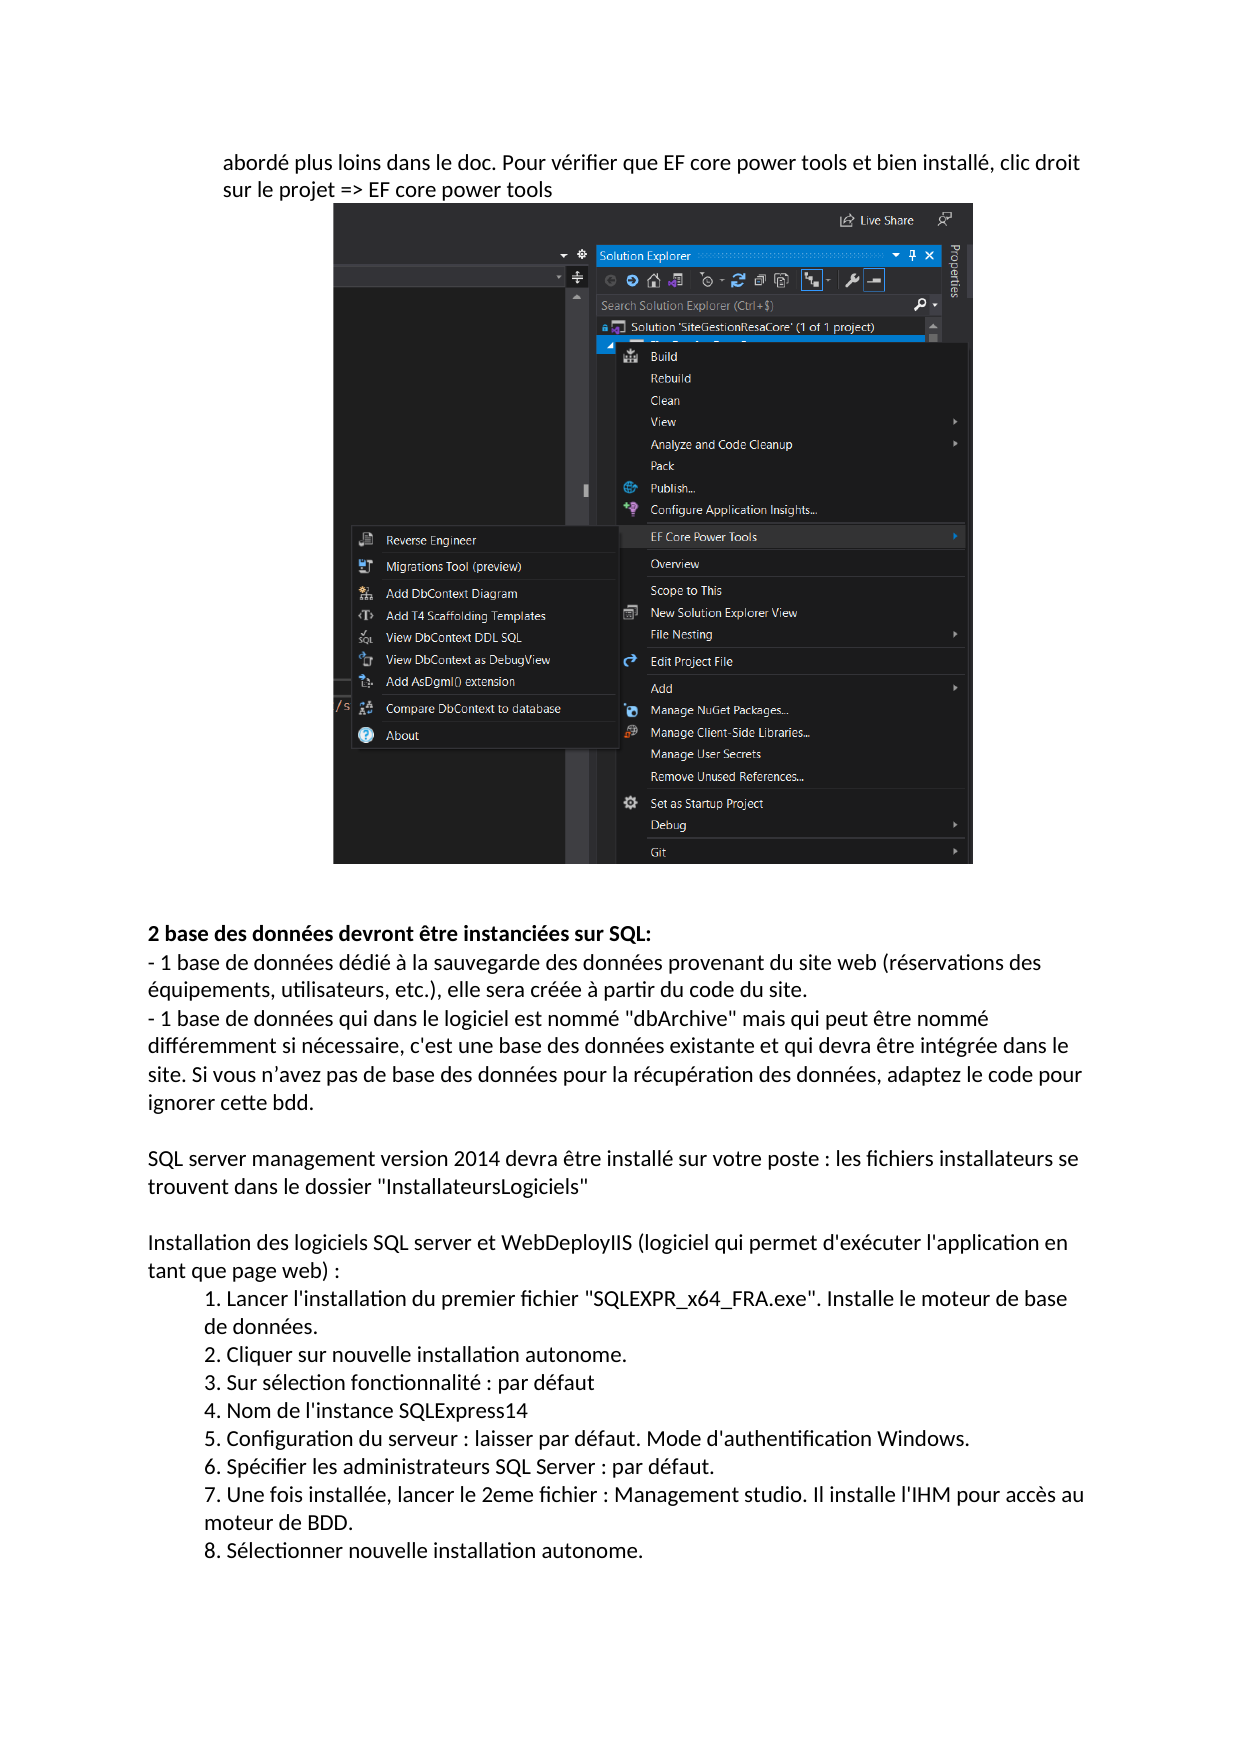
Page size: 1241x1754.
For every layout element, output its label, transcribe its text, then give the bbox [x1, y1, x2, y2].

picture [333, 203, 973, 864]
text 8. Sélectionner nouvelle installation autonome. [204, 1536, 1093, 1564]
text 6. Spécifier les administrateurs SQL Server : par défaut. [204, 1452, 1093, 1480]
text 2. Cliquer sur nouvelle installation autonome. [204, 1340, 1093, 1368]
text 4. Nom de l'instance SQLExpress14 [204, 1396, 1093, 1424]
text - 1 base de données qui dans le logiciel est nommé "dbArchive" mais qui peut être nommé différemment si nécessaire, c'est une base des données existante et qui devra être intégrée dans le site. Si vous n’avez pas de base des données pour la récupération des données, adaptez le code pour ignorer cette bdd. [148, 1004, 1093, 1116]
text 2 base des données devront être instanciées sur SQL: [148, 919, 1093, 948]
text SQL server management version 2014 devra être installé sur votre poste : les fichiers installateurs se trouvent dans le dossier "InstallateursLogiciels" [148, 1144, 1093, 1200]
text Installation des logiciels SQL server et WebDeployIIS (logiciel qui permet d'exécuter l'application en tant que page web) : [148, 1228, 1093, 1284]
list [185, 148, 1093, 204]
text 7. Une fois installée, lancer le 2eme fichier : Management studio. Il installe l'IHM pour accès au moteur de BDD. [204, 1480, 1093, 1536]
text 5. Configuration du serveur : laisser par défaut. Mode d'authentification Windows. [204, 1424, 1093, 1452]
text 3. Sur sélection fonctionnalité : par défaut [204, 1368, 1093, 1396]
text 1. Lancer l'installation du premier fichier "SQLEXPR_x64_FRA.exe". Installe le moteur de base de données. [204, 1284, 1093, 1340]
text - 1 base de données dédié à la sauvegarde des données provenant du site web (réservations des équipements, utilisateurs, etc.), elle sera créée à partir du code du site. [148, 948, 1093, 1004]
